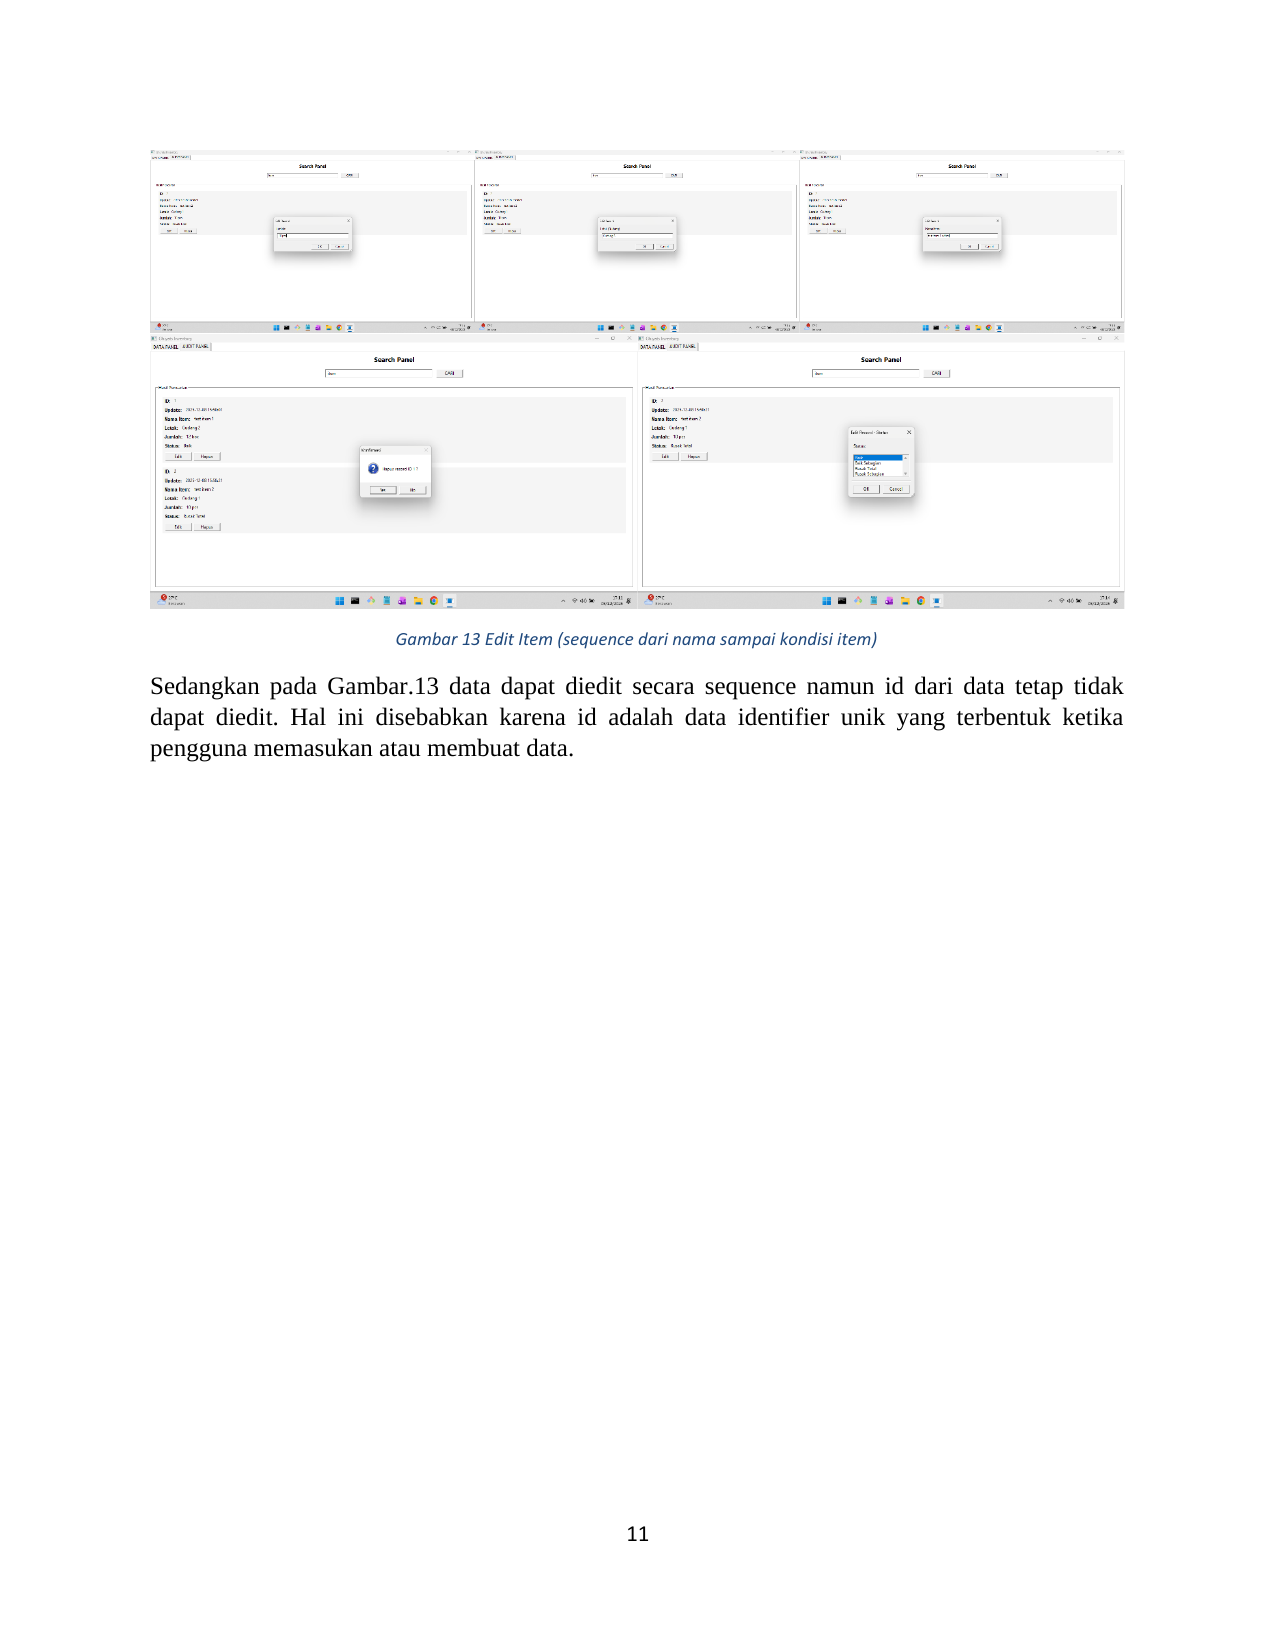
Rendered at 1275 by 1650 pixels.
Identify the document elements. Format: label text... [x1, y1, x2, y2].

text Sedangkan pada Gambar.13 data dapat diedit secara sequence namun id dari data tetap tidak dapat diedit. Hal ini disebabkan karena id adalah data identifier unik yang terbentuk ketika pengguna memasukan atau membuat data. [150, 671, 1125, 762]
picture [150, 334, 1125, 609]
text Gambar 13 Edit Item (sequence dari nama sampai kondisi item) [150, 627, 1125, 650]
picture [150, 150, 1125, 333]
